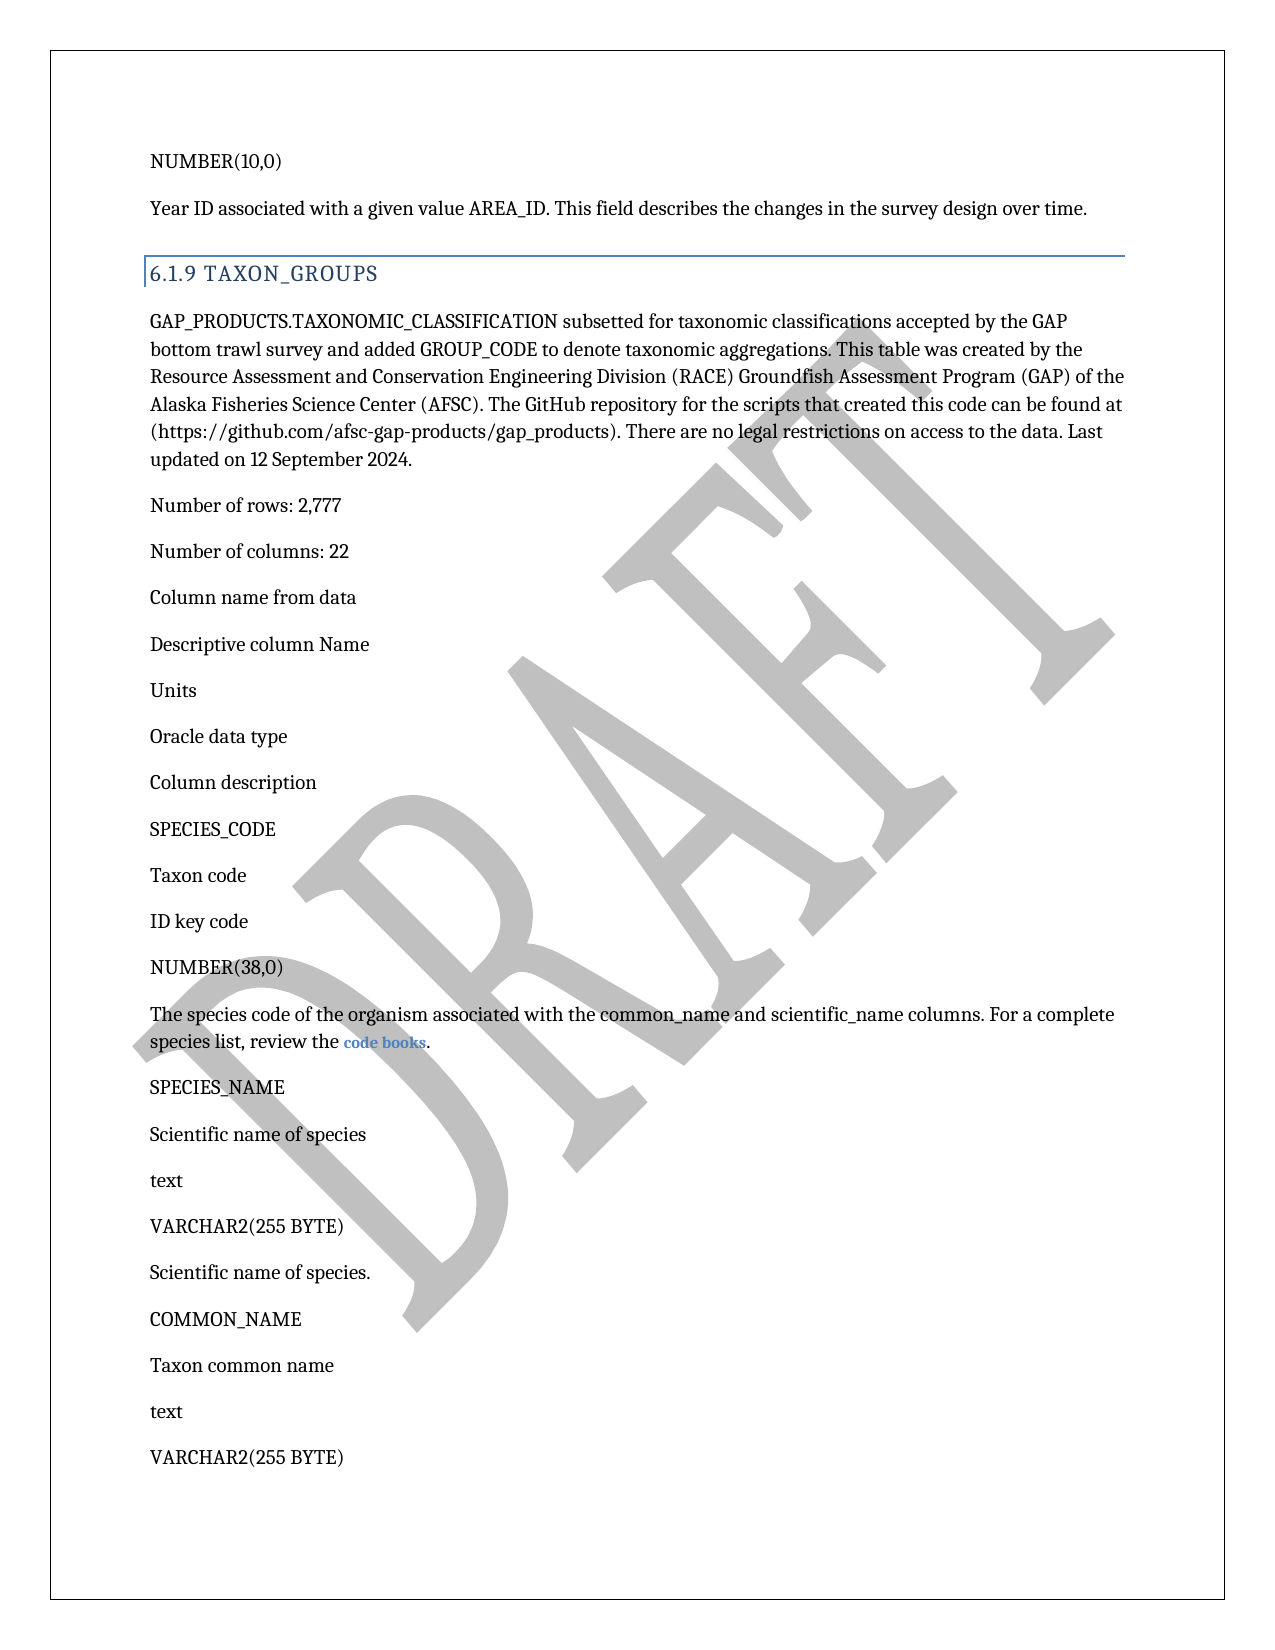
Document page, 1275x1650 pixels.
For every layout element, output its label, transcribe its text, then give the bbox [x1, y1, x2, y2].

text SPECIES_CODE [150, 817, 1125, 841]
text Year ID associated with a given value AREA_ID. This field describes the changes in the survey design over time. [150, 196, 1125, 220]
text Scientific name of species [150, 1122, 1125, 1146]
text Column name from data [150, 586, 1125, 610]
text Units [150, 678, 1125, 702]
text Taxon common name [150, 1353, 1125, 1377]
text text [150, 1400, 1125, 1424]
text NUMBER(10,0) [150, 150, 1125, 174]
text VARCHAR2(255 BYTE) [150, 1446, 1125, 1470]
text Oracle data type [150, 725, 1125, 749]
text Number of columns: 22 [150, 540, 1125, 564]
text SPECIES_NAME [150, 1076, 1125, 1100]
subtitle 6.1.9 TAXON_GROUPS [146, 257, 1125, 287]
text COMMON_NAME [150, 1307, 1125, 1331]
text Column description [150, 771, 1125, 795]
text VARCHAR2(255 BYTE) [150, 1215, 1125, 1239]
text NUMBER(38,0) [150, 956, 1125, 980]
text Taxon code [150, 863, 1125, 887]
text GAP_PRODUCTS.TAXONOMIC_CLASSIFICATION subsetted for taxonomic classifications accepted by the GAP bottom trawl survey and added GROUP_CODE to denote taxonomic aggregations. This table was created by the Resource Assessment and Conservation Engineering Division (RACE) Groundfish Assessment Program (GAP) of the Alaska Fisheries Science Center (AFSC). The GitHub repository for the scripts that created this code can be found at (https://github.com/afsc-gap-products/gap_products). There are no legal restrictions on access to the data. Last updated on 12 September 2024. [150, 310, 1125, 471]
text text [150, 1168, 1125, 1192]
text The species code of the organism associated with the common_name and scientific_name columns. For a complete species list, review the code books. [150, 1002, 1125, 1054]
text Scientific name of species. [150, 1261, 1125, 1285]
text Number of rows: 2,777 [150, 493, 1125, 517]
text ID key code [150, 910, 1125, 934]
text Descriptive column Name [150, 632, 1125, 656]
